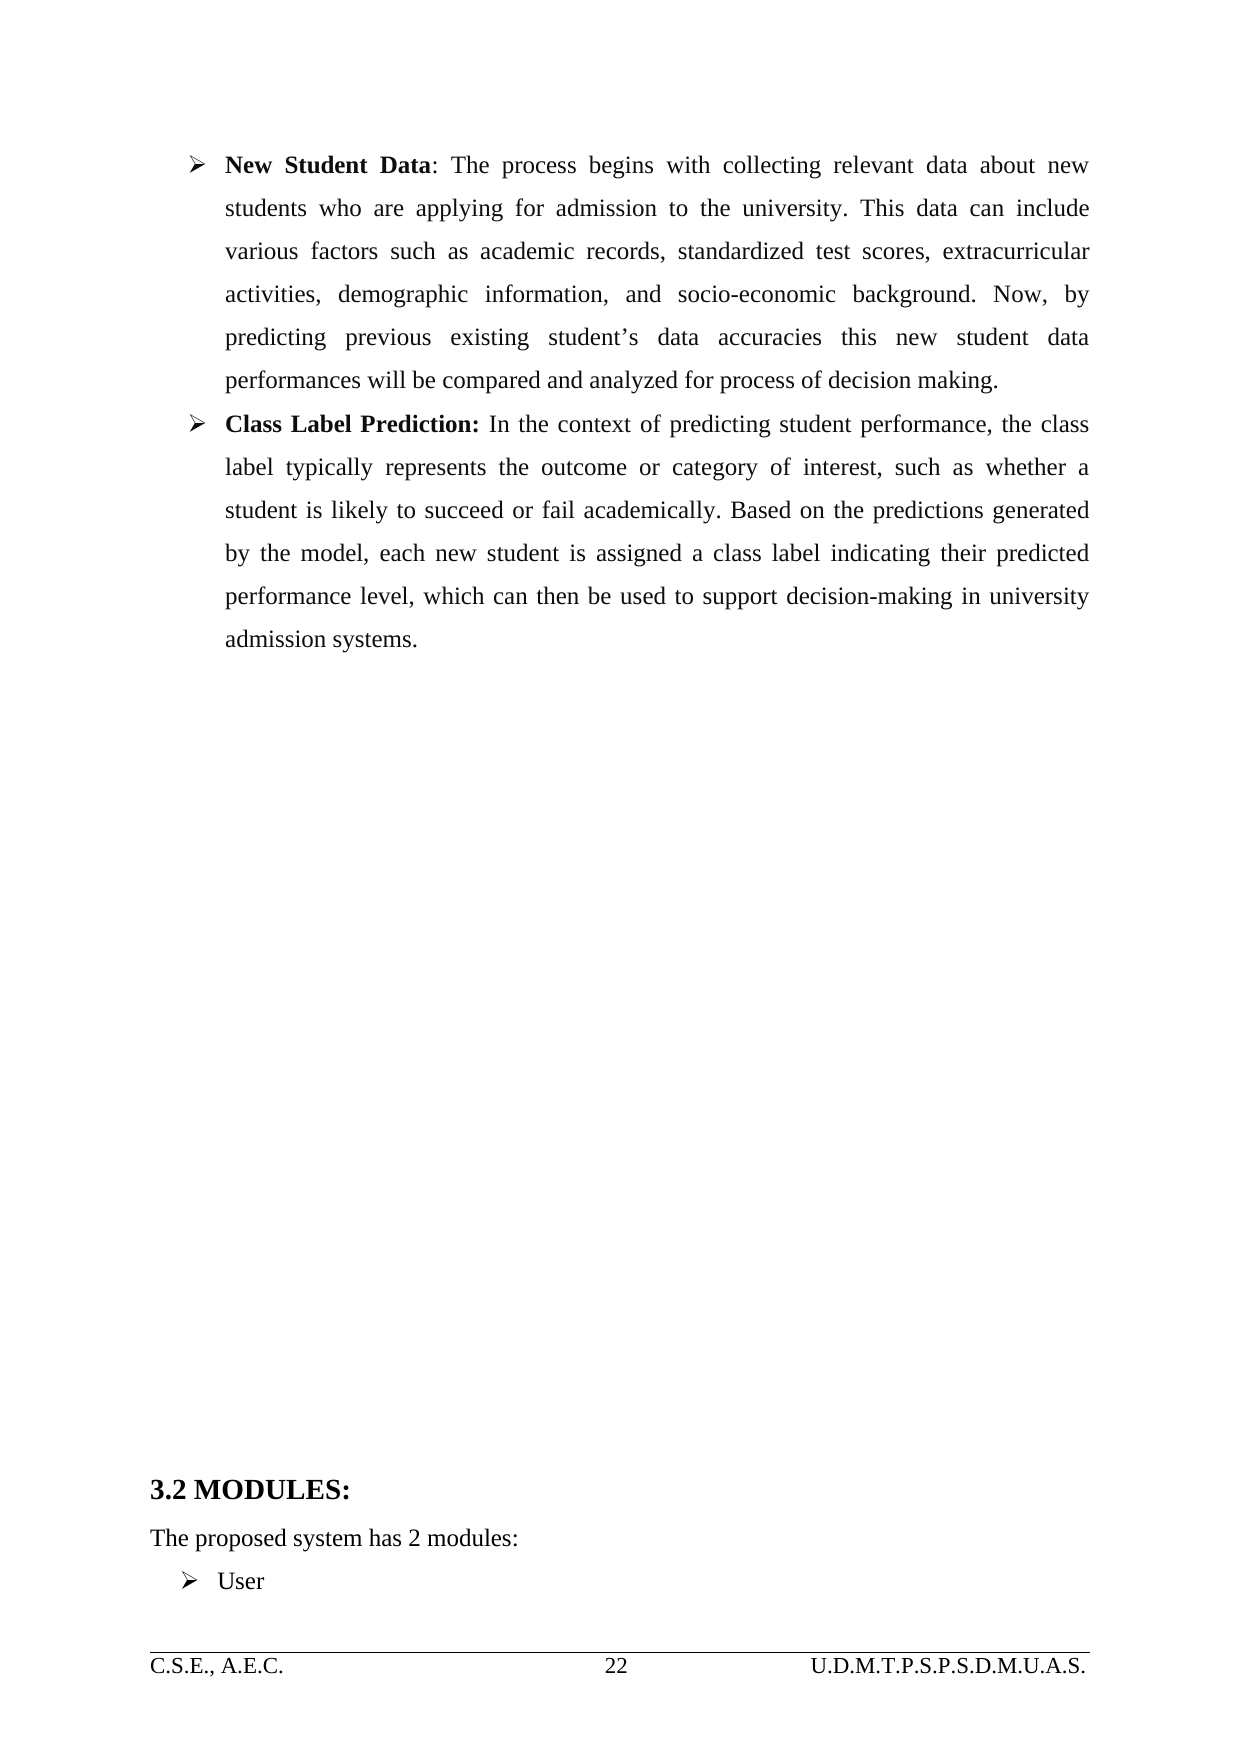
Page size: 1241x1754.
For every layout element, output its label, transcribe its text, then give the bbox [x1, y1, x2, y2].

text 3.2 MODULES: [150, 1472, 1090, 1506]
list User [179, 1566, 1090, 1595]
text The proposed system has 2 modules: [150, 1523, 1090, 1552]
list Class Label Prediction: In the context of predicting student performance, the class label typically represents the outcome or category of interest, such as whether a student is likely to succeed or fail academically. Based on the predictions generated by the model, each new student is assigned a class label indicating their predicted performance level, which can then be used to support decision-making in university admission systems. [187, 409, 1090, 653]
list New Student Data: The process begins with collecting relevant data about new students who are applying for admission to the university. This data can include various factors such as academic records, standardized test scores, extracurricular activities, demographic information, and socio-economic background. Now, by predicting previous existing student’s data accuracies this new student data performances will be compared and analyzed for process of decision making. [187, 150, 1090, 394]
